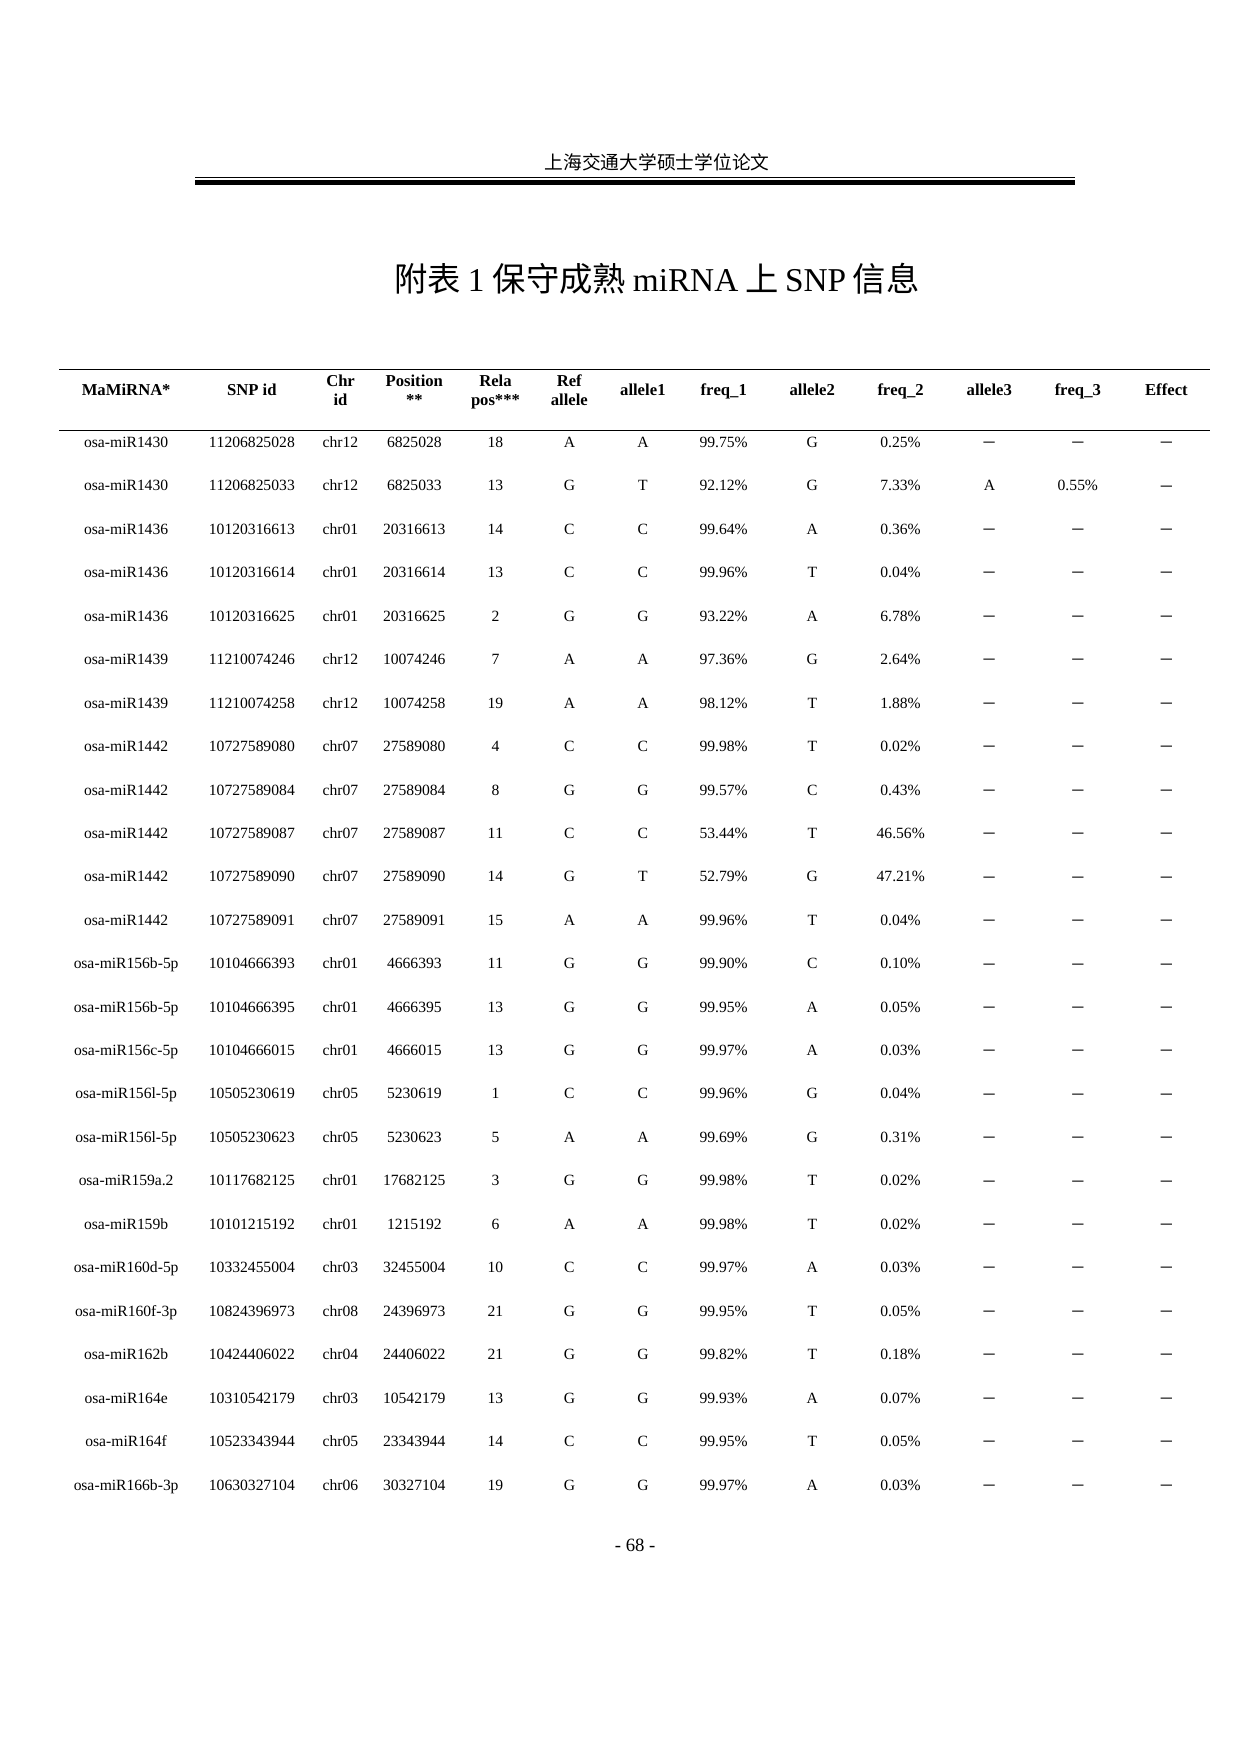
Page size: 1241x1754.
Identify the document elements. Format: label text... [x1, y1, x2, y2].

table_cell A [532, 908, 606, 952]
table_cell osa-miR156b-5p [59, 952, 192, 995]
table_header Chr id [311, 370, 370, 429]
table_cell － [1122, 648, 1210, 691]
table_cell C [532, 735, 606, 778]
table_cell － [1122, 952, 1210, 995]
table_cell 93.22% [679, 604, 768, 648]
table_cell 0.55% [1033, 474, 1122, 517]
table_cell osa-miR1436 [59, 518, 192, 561]
table_cell 27589087 [370, 821, 458, 865]
table_cell T [768, 1299, 856, 1343]
table_cell － [945, 1126, 1033, 1169]
table_cell chr01 [311, 604, 370, 648]
table_cell 18 [459, 431, 532, 474]
table_cell chr05 [311, 1082, 370, 1126]
table_cell － [1033, 1169, 1122, 1212]
table_cell chr01 [311, 952, 370, 995]
table_cell 20316614 [370, 561, 458, 604]
table_cell G [532, 1386, 606, 1429]
table_cell 24406022 [370, 1343, 458, 1386]
table_cell osa-miR156l-5p [59, 1082, 192, 1126]
table_cell － [945, 1343, 1033, 1386]
table_cell osa-miR159b [59, 1213, 192, 1256]
table_cell A [606, 431, 679, 474]
table_cell 13 [459, 1039, 532, 1082]
table_cell 0.03% [856, 1256, 945, 1299]
table_cell 13 [459, 474, 532, 517]
table_cell G [532, 865, 606, 908]
table_cell C [532, 561, 606, 604]
table_cell chr03 [311, 1386, 370, 1429]
table_cell 10 [459, 1256, 532, 1299]
table_cell 10104666393 [193, 952, 311, 995]
table_cell 20316613 [370, 518, 458, 561]
table_cell A [606, 1213, 679, 1256]
table_cell 6 [459, 1213, 532, 1256]
table_cell 14 [459, 1430, 532, 1473]
table_cell － [945, 1299, 1033, 1343]
table_cell G [606, 1299, 679, 1343]
table_cell 10117682125 [193, 1169, 311, 1212]
table_cell chr05 [311, 1430, 370, 1473]
table_cell 6825033 [370, 474, 458, 517]
table_cell 99.95% [679, 1299, 768, 1343]
table_cell 27589080 [370, 735, 458, 778]
table_cell G [768, 1126, 856, 1169]
table_cell 98.12% [679, 691, 768, 734]
table_cell G [532, 952, 606, 995]
table_cell － [945, 1039, 1033, 1082]
table_cell osa-miR160d-5p [59, 1256, 192, 1299]
table_cell T [768, 821, 856, 865]
table_cell T [768, 691, 856, 734]
table_cell 99.75% [679, 431, 768, 474]
table_cell 0.03% [856, 1039, 945, 1082]
table_cell － [1122, 431, 1210, 474]
table_cell 10505230619 [193, 1082, 311, 1126]
table_cell 0.43% [856, 778, 945, 821]
table_cell 10310542179 [193, 1386, 311, 1429]
table_cell 0.25% [856, 431, 945, 474]
table_cell － [1033, 865, 1122, 908]
table_header MaMiRNA* [59, 370, 192, 429]
table_cell － [945, 821, 1033, 865]
table_cell 0.02% [856, 735, 945, 778]
table_cell A [768, 995, 856, 1039]
table_cell 7.33% [856, 474, 945, 517]
table_cell － [1033, 821, 1122, 865]
table_header allele1 [606, 370, 679, 429]
table_cell osa-miR164e [59, 1386, 192, 1429]
table_cell 11206825028 [193, 431, 311, 474]
table_cell － [1122, 821, 1210, 865]
table_cell － [945, 865, 1033, 908]
table_cell － [945, 1082, 1033, 1126]
table_cell C [532, 1082, 606, 1126]
table_cell 10727589084 [193, 778, 311, 821]
table_cell － [1033, 561, 1122, 604]
table_cell chr07 [311, 908, 370, 952]
table_cell － [945, 431, 1033, 474]
table_cell osa-miR1430 [59, 474, 192, 517]
table_cell 11210074258 [193, 691, 311, 734]
table_cell － [1122, 1039, 1210, 1082]
table_cell 99.69% [679, 1126, 768, 1169]
table_cell G [532, 1473, 606, 1516]
table_cell A [768, 1386, 856, 1429]
table_cell chr06 [311, 1473, 370, 1516]
table_cell A [768, 518, 856, 561]
table_cell A [532, 431, 606, 474]
table_cell － [1033, 908, 1122, 952]
table_cell T [768, 735, 856, 778]
table_cell osa-miR156l-5p [59, 1126, 192, 1169]
table_cell G [532, 1299, 606, 1343]
table_cell chr01 [311, 1039, 370, 1082]
table_cell 32455004 [370, 1256, 458, 1299]
table_cell － [1122, 1256, 1210, 1299]
table_cell G [606, 1169, 679, 1212]
table_cell 21 [459, 1343, 532, 1386]
table_cell A [532, 648, 606, 691]
table_cell 13 [459, 561, 532, 604]
table_cell 11210074246 [193, 648, 311, 691]
table_cell 15 [459, 908, 532, 952]
table_cell 6825028 [370, 431, 458, 474]
table_cell 99.97% [679, 1256, 768, 1299]
table_cell 0.02% [856, 1213, 945, 1256]
table_cell G [606, 995, 679, 1039]
table_cell chr12 [311, 648, 370, 691]
table_cell － [945, 952, 1033, 995]
table_cell 0.04% [856, 908, 945, 952]
table_cell A [606, 648, 679, 691]
table_cell 1.88% [856, 691, 945, 734]
table_cell G [532, 604, 606, 648]
table_cell － [1033, 1386, 1122, 1429]
table_cell G [606, 1039, 679, 1082]
table_cell C [606, 821, 679, 865]
table_cell － [1122, 691, 1210, 734]
table_cell G [768, 474, 856, 517]
table_cell － [1122, 1213, 1210, 1256]
table_cell 10727589090 [193, 865, 311, 908]
table_cell 99.82% [679, 1343, 768, 1386]
table_cell G [532, 1343, 606, 1386]
table_cell 27589084 [370, 778, 458, 821]
table_cell 10824396973 [193, 1299, 311, 1343]
table_cell 99.97% [679, 1039, 768, 1082]
table_cell 4666395 [370, 995, 458, 1039]
table_cell 99.64% [679, 518, 768, 561]
table_cell chr01 [311, 995, 370, 1039]
table_cell － [945, 1213, 1033, 1256]
table_cell 99.95% [679, 995, 768, 1039]
table_cell － [1122, 865, 1210, 908]
table_cell － [1122, 1473, 1210, 1516]
table_cell chr01 [311, 518, 370, 561]
table_cell － [1122, 1126, 1210, 1169]
table_cell 10424406022 [193, 1343, 311, 1386]
table_cell C [606, 1082, 679, 1126]
table_cell － [1122, 474, 1210, 517]
table_cell osa-miR164f [59, 1430, 192, 1473]
table_cell C [606, 561, 679, 604]
table_cell G [606, 952, 679, 995]
table_cell G [532, 1039, 606, 1082]
table_cell G [606, 1343, 679, 1386]
table_cell chr12 [311, 474, 370, 517]
table_header Effect [1122, 370, 1210, 429]
table_cell 92.12% [679, 474, 768, 517]
table_cell osa-miR1442 [59, 735, 192, 778]
table_cell 4 [459, 735, 532, 778]
table_cell － [945, 1386, 1033, 1429]
table_cell C [606, 735, 679, 778]
table_cell － [945, 1430, 1033, 1473]
table_cell － [1033, 1213, 1122, 1256]
table_cell － [945, 908, 1033, 952]
table_cell 99.96% [679, 561, 768, 604]
table_cell 30327104 [370, 1473, 458, 1516]
table_cell C [532, 821, 606, 865]
table_cell G [606, 1473, 679, 1516]
table_cell 10630327104 [193, 1473, 311, 1516]
table_cell A [532, 691, 606, 734]
table_cell G [532, 995, 606, 1039]
table_cell T [768, 908, 856, 952]
table_cell － [945, 1169, 1033, 1212]
table_cell － [1122, 778, 1210, 821]
table_header Position ** [370, 370, 458, 429]
table_cell chr08 [311, 1299, 370, 1343]
table_cell G [606, 778, 679, 821]
table_cell 5230623 [370, 1126, 458, 1169]
table_cell － [945, 691, 1033, 734]
table_cell 52.79% [679, 865, 768, 908]
table_cell 0.36% [856, 518, 945, 561]
table_cell 10523343944 [193, 1430, 311, 1473]
table_cell osa-miR156b-5p [59, 995, 192, 1039]
table_cell 14 [459, 865, 532, 908]
table_cell 10542179 [370, 1386, 458, 1429]
table_cell 0.18% [856, 1343, 945, 1386]
table_cell A [945, 474, 1033, 517]
table_cell 10101215192 [193, 1213, 311, 1256]
table_cell 99.98% [679, 735, 768, 778]
table_cell － [945, 604, 1033, 648]
table_cell 97.36% [679, 648, 768, 691]
table_header freq_3 [1033, 370, 1122, 429]
table_cell osa-miR1439 [59, 691, 192, 734]
table_cell 1215192 [370, 1213, 458, 1256]
table_cell 13 [459, 995, 532, 1039]
table_cell T [768, 561, 856, 604]
table_cell － [1033, 735, 1122, 778]
table_cell 99.96% [679, 1082, 768, 1126]
table_cell osa-miR1436 [59, 561, 192, 604]
table_cell osa-miR156c-5p [59, 1039, 192, 1082]
table_cell 20316625 [370, 604, 458, 648]
table_cell A [606, 908, 679, 952]
table_cell 10104666395 [193, 995, 311, 1039]
table_cell － [945, 735, 1033, 778]
table_cell chr07 [311, 735, 370, 778]
table_cell chr12 [311, 431, 370, 474]
table_cell 23343944 [370, 1430, 458, 1473]
table_cell 11 [459, 952, 532, 995]
table_cell C [606, 518, 679, 561]
table_cell － [945, 995, 1033, 1039]
table_cell osa-miR1442 [59, 865, 192, 908]
table_cell osa-miR160f-3p [59, 1299, 192, 1343]
table_cell 0.05% [856, 995, 945, 1039]
table_cell chr12 [311, 691, 370, 734]
table_cell － [1033, 648, 1122, 691]
table_cell 53.44% [679, 821, 768, 865]
table_cell － [1122, 561, 1210, 604]
table_cell 0.05% [856, 1299, 945, 1343]
table_cell osa-miR1442 [59, 821, 192, 865]
table_cell 5 [459, 1126, 532, 1169]
table_cell osa-miR1442 [59, 778, 192, 821]
table_cell 46.56% [856, 821, 945, 865]
table_cell － [1122, 1343, 1210, 1386]
table_cell 8 [459, 778, 532, 821]
table_cell 99.96% [679, 908, 768, 952]
table_cell C [532, 1430, 606, 1473]
table_cell 10104666015 [193, 1039, 311, 1082]
table_cell osa-miR1430 [59, 431, 192, 474]
table_cell T [606, 865, 679, 908]
table_cell T [768, 1430, 856, 1473]
table_cell A [532, 1126, 606, 1169]
table_cell C [768, 778, 856, 821]
table_cell 99.97% [679, 1473, 768, 1516]
table_header Rela pos*** [459, 370, 532, 429]
table_cell A [606, 691, 679, 734]
table_cell － [1033, 518, 1122, 561]
table_cell － [1033, 1299, 1122, 1343]
table_cell G [606, 1386, 679, 1429]
table_cell 0.03% [856, 1473, 945, 1516]
table_cell T [768, 1343, 856, 1386]
table_cell － [1122, 1082, 1210, 1126]
table_cell － [1033, 1082, 1122, 1126]
table_cell 99.90% [679, 952, 768, 995]
table_cell － [1122, 1169, 1210, 1212]
table_cell － [1033, 604, 1122, 648]
table_cell 27589091 [370, 908, 458, 952]
table_cell C [606, 1430, 679, 1473]
table_cell － [1033, 1256, 1122, 1299]
table_cell 99.57% [679, 778, 768, 821]
table_cell － [1122, 604, 1210, 648]
table_cell C [532, 1256, 606, 1299]
table_header allele3 [945, 370, 1033, 429]
table_cell 27589090 [370, 865, 458, 908]
table_cell 19 [459, 1473, 532, 1516]
table_cell 0.10% [856, 952, 945, 995]
table_cell 1 [459, 1082, 532, 1126]
table_cell G [606, 604, 679, 648]
table_cell A [768, 604, 856, 648]
table_cell chr07 [311, 865, 370, 908]
table_cell 10505230623 [193, 1126, 311, 1169]
table_cell － [945, 1473, 1033, 1516]
table_cell osa-miR1442 [59, 908, 192, 952]
table_cell － [1033, 778, 1122, 821]
table_cell 10120316625 [193, 604, 311, 648]
table_cell 13 [459, 1386, 532, 1429]
table_cell － [1122, 995, 1210, 1039]
table_cell － [945, 561, 1033, 604]
table_cell G [532, 474, 606, 517]
table_cell 5230619 [370, 1082, 458, 1126]
table_cell － [1122, 1430, 1210, 1473]
table_cell － [1033, 1473, 1122, 1516]
table_cell osa-miR162b [59, 1343, 192, 1386]
table_cell A [532, 1213, 606, 1256]
table_cell chr07 [311, 821, 370, 865]
table_cell osa-miR166b-3p [59, 1473, 192, 1516]
table_header Ref allele [532, 370, 606, 429]
table_header SNP id [193, 370, 311, 429]
table_cell 24396973 [370, 1299, 458, 1343]
table_cell 99.93% [679, 1386, 768, 1429]
table_cell 14 [459, 518, 532, 561]
table_cell C [768, 952, 856, 995]
table_cell 2 [459, 604, 532, 648]
table_cell 10074258 [370, 691, 458, 734]
table_cell chr01 [311, 1169, 370, 1212]
table_cell 4666393 [370, 952, 458, 995]
table_cell 47.21% [856, 865, 945, 908]
table_cell 10120316614 [193, 561, 311, 604]
table_cell 11 [459, 821, 532, 865]
table_cell G [768, 1082, 856, 1126]
table_cell osa-miR159a.2 [59, 1169, 192, 1212]
table_cell － [1033, 691, 1122, 734]
table_cell osa-miR1436 [59, 604, 192, 648]
table_cell 21 [459, 1299, 532, 1343]
table_header freq_1 [679, 370, 768, 429]
table_cell G [768, 648, 856, 691]
text 附表1 保守成熟miRNA上SNP信息 [195, 252, 1075, 301]
table_cell osa-miR1439 [59, 648, 192, 691]
table_cell chr07 [311, 778, 370, 821]
table_cell － [1033, 431, 1122, 474]
table_cell chr03 [311, 1256, 370, 1299]
table_cell － [1033, 1039, 1122, 1082]
table_cell － [1122, 1386, 1210, 1429]
table_cell C [606, 1256, 679, 1299]
table_cell 10332455004 [193, 1256, 311, 1299]
table_cell － [1033, 995, 1122, 1039]
table_cell － [1033, 1126, 1122, 1169]
table_cell 99.95% [679, 1430, 768, 1473]
table_cell A [768, 1473, 856, 1516]
table_cell － [1122, 518, 1210, 561]
table_cell 2.64% [856, 648, 945, 691]
table_cell G [768, 431, 856, 474]
table_cell 99.98% [679, 1213, 768, 1256]
table_cell T [768, 1213, 856, 1256]
table_cell 0.05% [856, 1430, 945, 1473]
table_cell G [532, 1169, 606, 1212]
table_cell 4666015 [370, 1039, 458, 1082]
table_cell chr01 [311, 561, 370, 604]
table_cell 10727589080 [193, 735, 311, 778]
table_cell 0.04% [856, 1082, 945, 1126]
table_cell 10120316613 [193, 518, 311, 561]
table_cell A [768, 1039, 856, 1082]
table_header allele2 [768, 370, 856, 429]
table_cell 10727589087 [193, 821, 311, 865]
table_cell － [1033, 952, 1122, 995]
table_cell chr01 [311, 1213, 370, 1256]
table_cell G [532, 778, 606, 821]
table_cell 10727589091 [193, 908, 311, 952]
table_cell T [768, 1169, 856, 1212]
table_cell 3 [459, 1169, 532, 1212]
table_cell － [945, 648, 1033, 691]
table_cell chr04 [311, 1343, 370, 1386]
table_cell A [606, 1126, 679, 1169]
table_cell C [532, 518, 606, 561]
table_cell － [1033, 1343, 1122, 1386]
table_cell 0.04% [856, 561, 945, 604]
table_cell 10074246 [370, 648, 458, 691]
table_cell 19 [459, 691, 532, 734]
table_cell － [945, 1256, 1033, 1299]
table_cell 0.02% [856, 1169, 945, 1212]
table_cell 0.07% [856, 1386, 945, 1429]
table_header freq_2 [856, 370, 945, 429]
table_cell 6.78% [856, 604, 945, 648]
table_cell － [1122, 908, 1210, 952]
table_cell － [1033, 1430, 1122, 1473]
table_cell G [768, 865, 856, 908]
table_cell － [1122, 1299, 1210, 1343]
table_cell chr05 [311, 1126, 370, 1169]
table_cell － [945, 778, 1033, 821]
table_cell 7 [459, 648, 532, 691]
table_cell 11206825033 [193, 474, 311, 517]
table_cell － [945, 518, 1033, 561]
table_cell 17682125 [370, 1169, 458, 1212]
table_cell － [1122, 735, 1210, 778]
table_cell T [606, 474, 679, 517]
table_cell 0.31% [856, 1126, 945, 1169]
table_cell 99.98% [679, 1169, 768, 1212]
table_cell A [768, 1256, 856, 1299]
